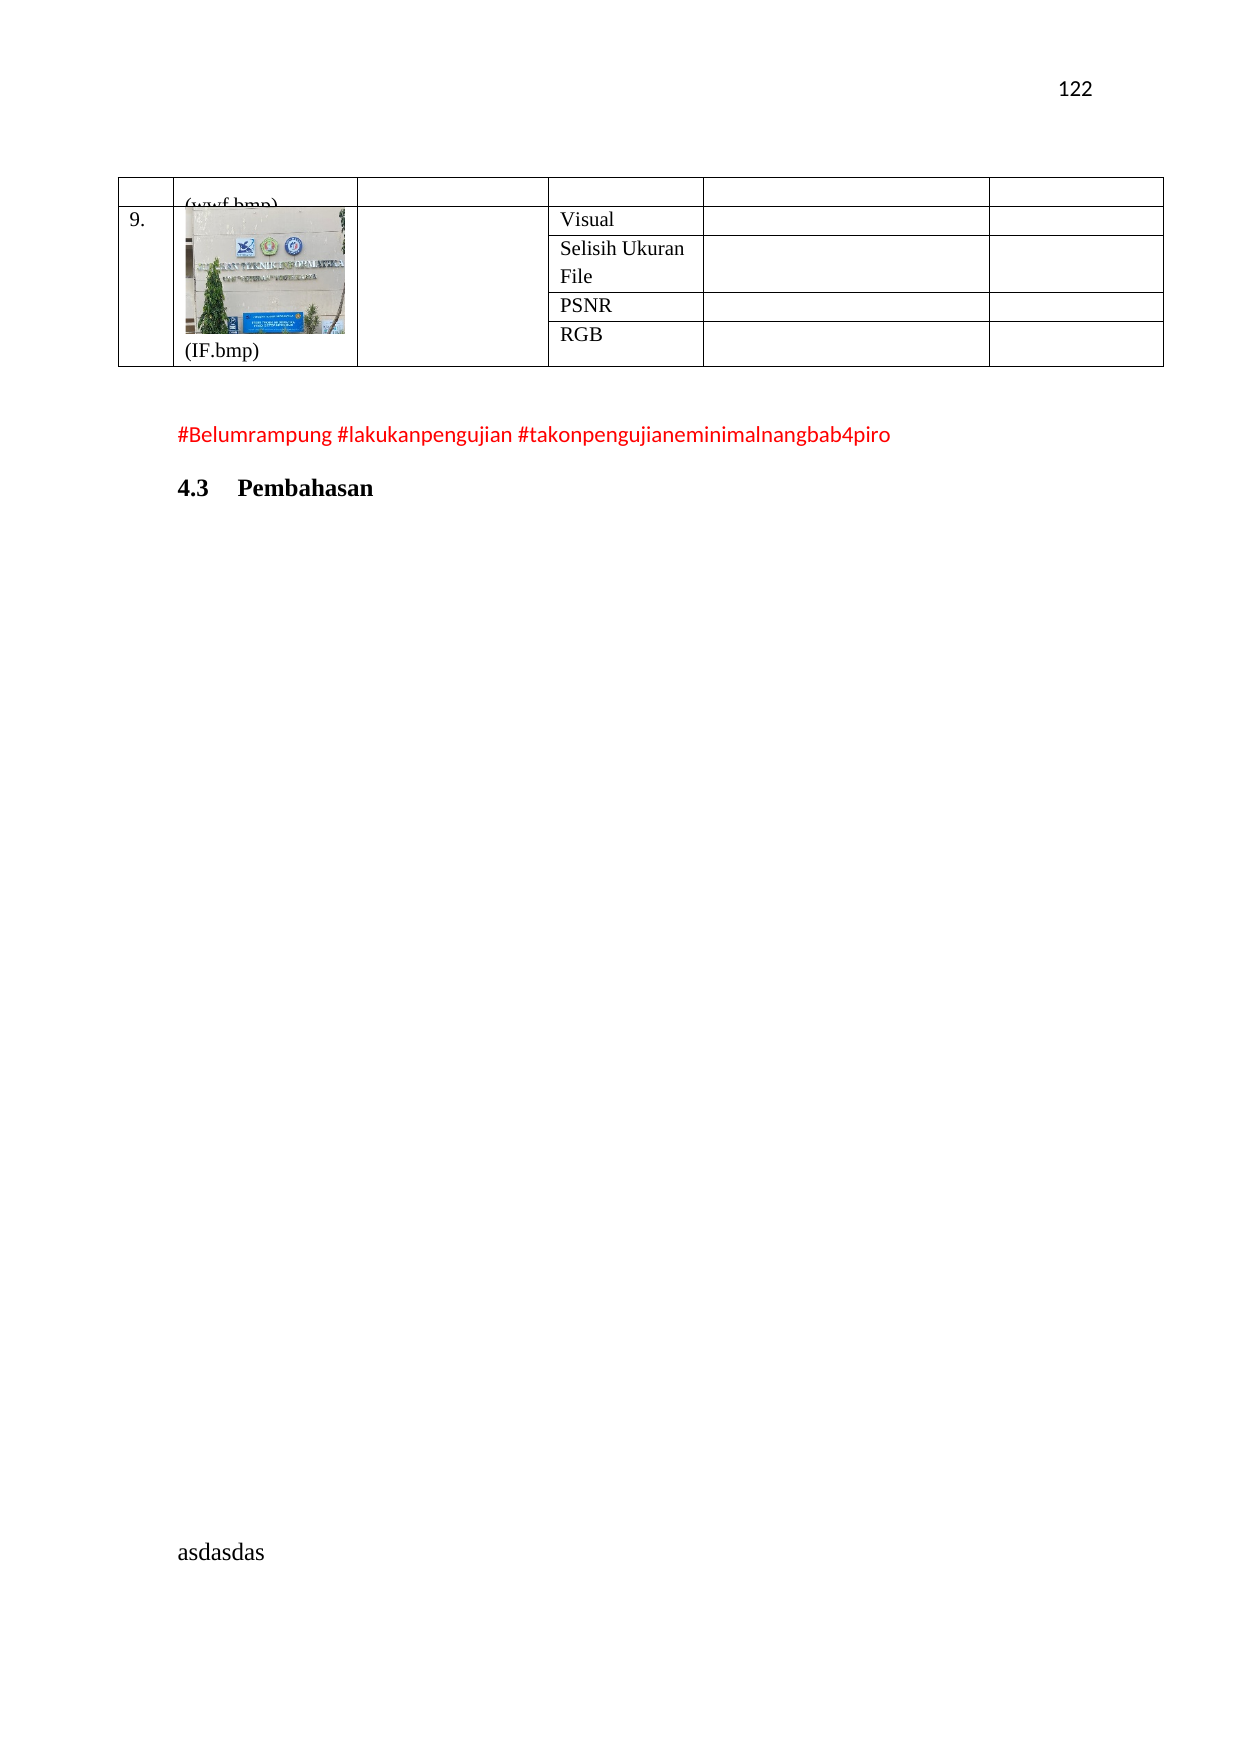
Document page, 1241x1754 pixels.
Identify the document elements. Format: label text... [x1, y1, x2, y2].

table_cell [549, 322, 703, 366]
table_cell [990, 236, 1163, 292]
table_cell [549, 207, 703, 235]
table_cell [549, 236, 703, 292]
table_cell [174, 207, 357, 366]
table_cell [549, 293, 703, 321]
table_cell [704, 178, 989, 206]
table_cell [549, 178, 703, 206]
text #Belumrampung #lakukanpengujian #takonpengujianeminimalnangbab4piro [177, 420, 1092, 448]
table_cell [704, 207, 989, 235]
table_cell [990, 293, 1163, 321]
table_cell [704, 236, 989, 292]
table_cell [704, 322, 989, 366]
subtitle Pembahasan [177, 473, 1092, 502]
text asdasdas [177, 1537, 1092, 1566]
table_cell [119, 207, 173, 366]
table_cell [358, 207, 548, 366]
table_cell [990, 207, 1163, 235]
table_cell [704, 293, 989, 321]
picture [185, 207, 345, 334]
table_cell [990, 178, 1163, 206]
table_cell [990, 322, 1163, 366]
